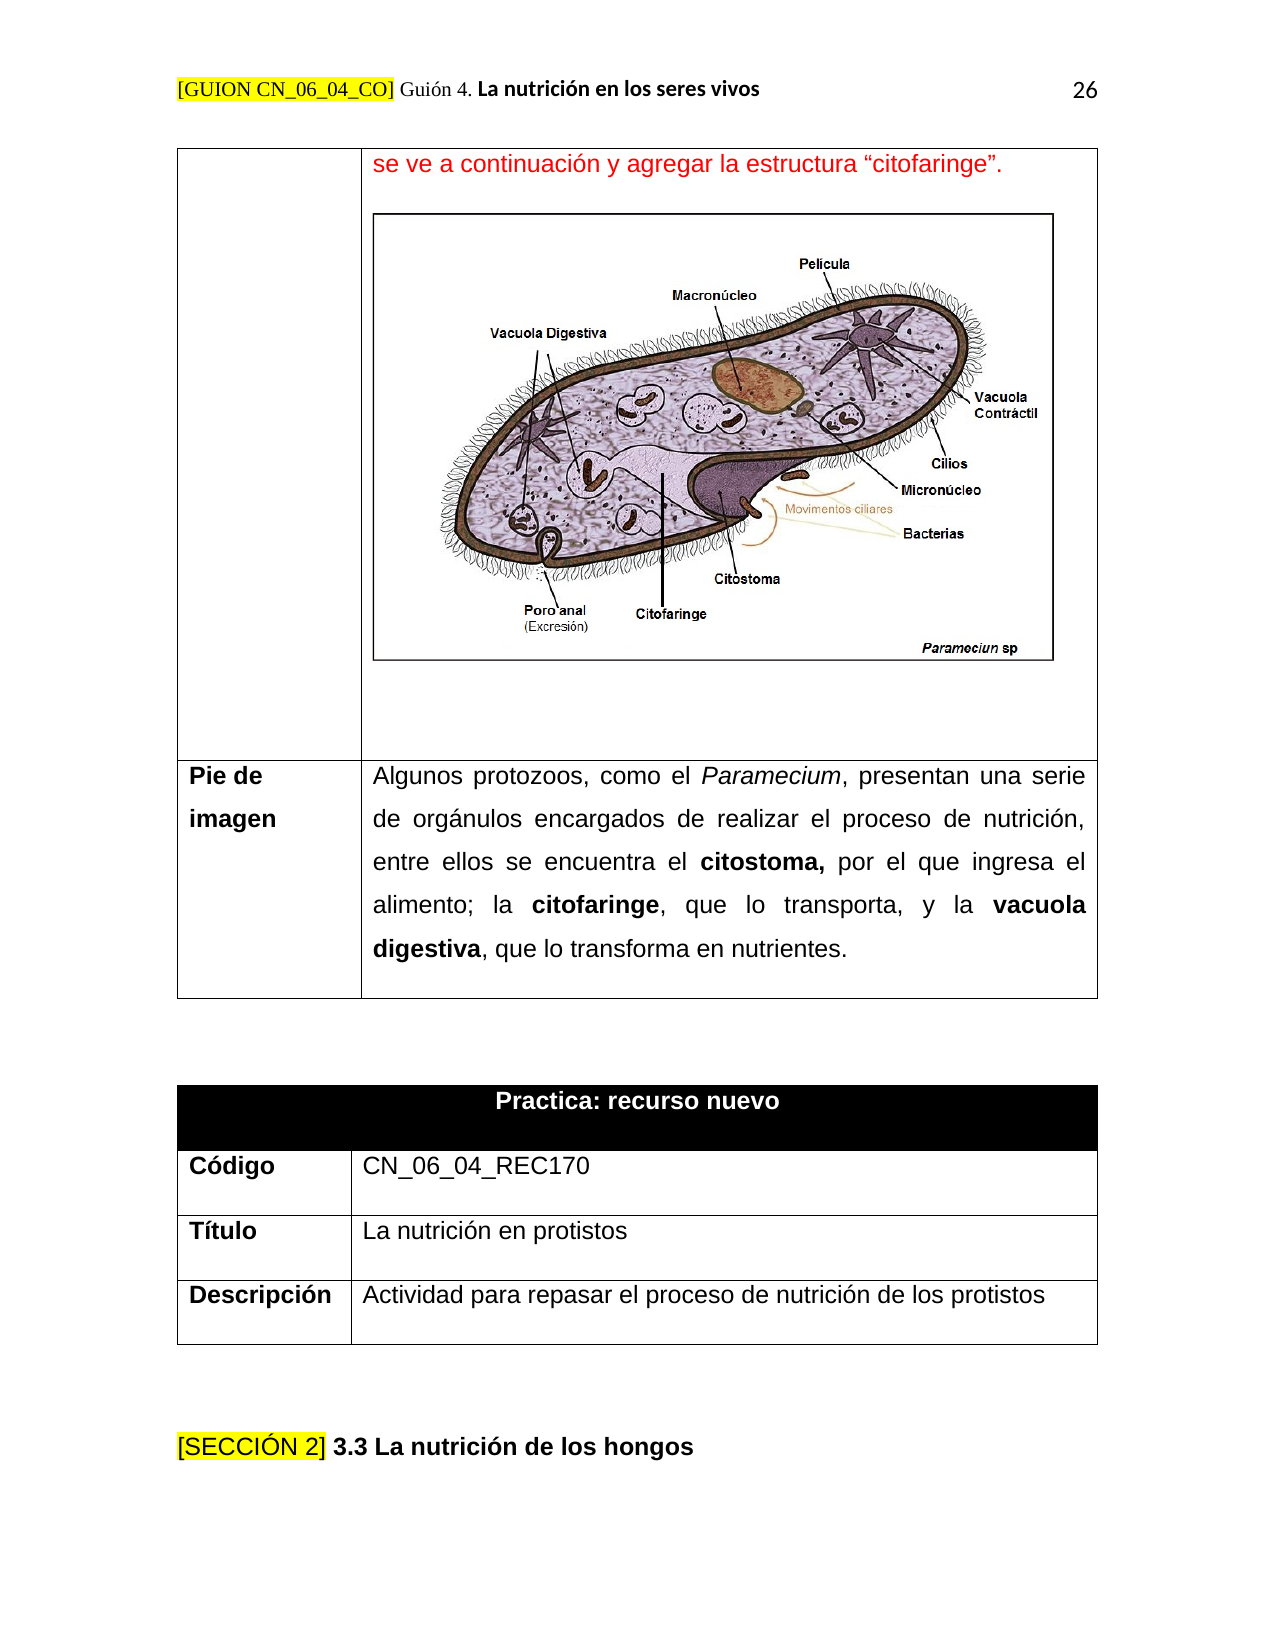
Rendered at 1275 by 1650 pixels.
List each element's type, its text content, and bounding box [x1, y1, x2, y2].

table_cell Código [178, 1151, 351, 1214]
table_cell Título [178, 1216, 351, 1279]
text [SECCIÓN 2] 3.3 La nutrición de los hongos [326, 1432, 1098, 1460]
picture [372, 212, 1055, 661]
table_header Practica: recurso nuevo [178, 1086, 1097, 1150]
table_cell CN_06_04_REC170 [352, 1151, 1097, 1214]
table_cell Descripción [178, 1281, 351, 1344]
table_cell Algunos protozoos, como el Paramecium, presentan una serie de orgánulos encargados de realizar el proceso de nutrición, entre ellos se encuentra el citostoma, por el que ingresa el alimento; la citofaringe, que lo transporta, y la vacuola digestiva, que lo transforma en nutrientes. [362, 761, 1097, 997]
table_cell La nutrición en protistos [352, 1216, 1097, 1279]
table_cell Actividad para repasar el proceso de nutrición de los protistos [352, 1281, 1097, 1344]
table_cell Pie de imagen [178, 761, 361, 997]
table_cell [178, 149, 361, 760]
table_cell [362, 149, 1097, 760]
